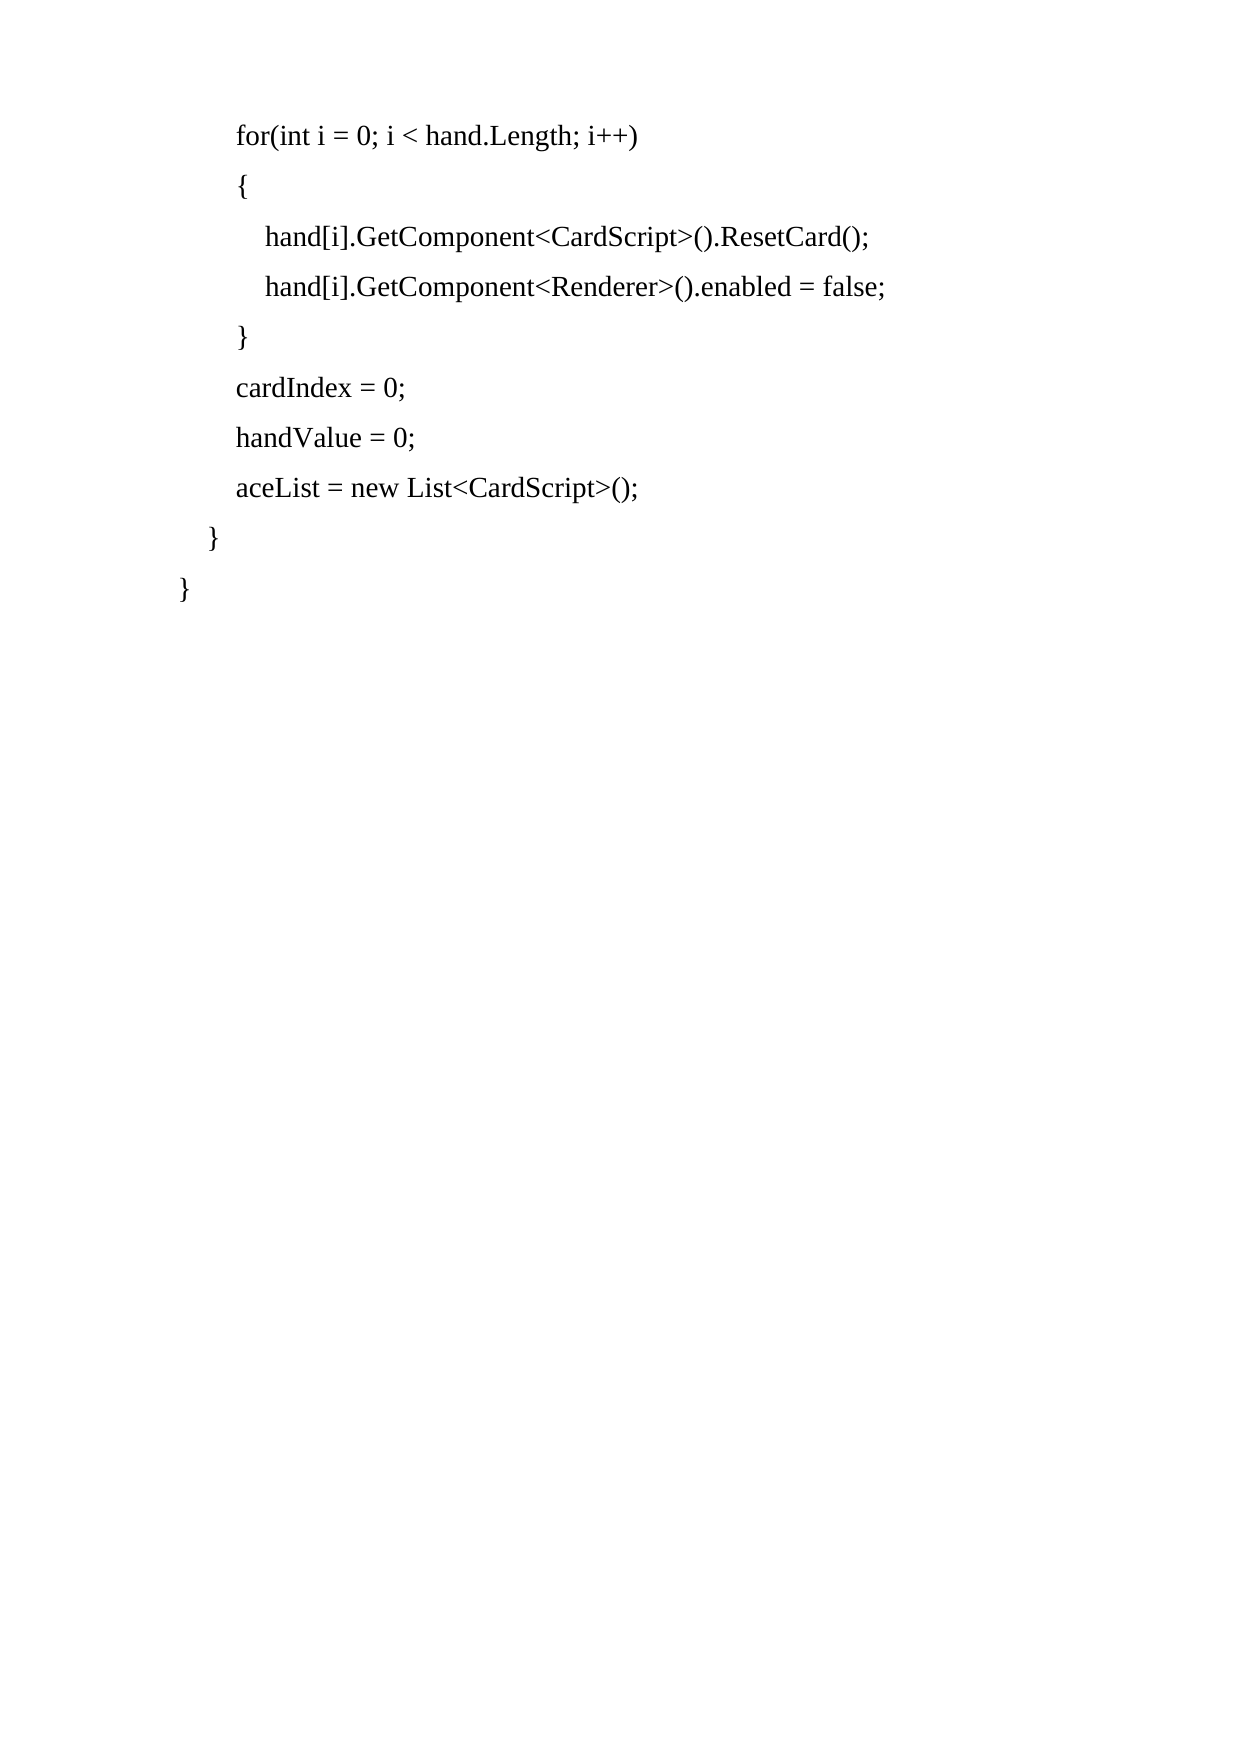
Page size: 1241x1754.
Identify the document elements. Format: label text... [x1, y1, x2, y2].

text for(int i = 0; i < hand.Length; i++) [177, 118, 1152, 152]
text handValue = 0; [177, 420, 1152, 453]
text } [177, 319, 1152, 353]
text } [177, 521, 1152, 554]
text aceList = new List<CardScript>(); [177, 470, 1152, 504]
text hand[i].GetComponent<Renderer>().enabled = false; [177, 269, 1152, 303]
text { [177, 168, 1152, 202]
text } [177, 571, 1152, 604]
text hand[i].GetComponent<CardScript>().ResetCard(); [177, 219, 1152, 252]
text cardIndex = 0; [177, 370, 1152, 403]
